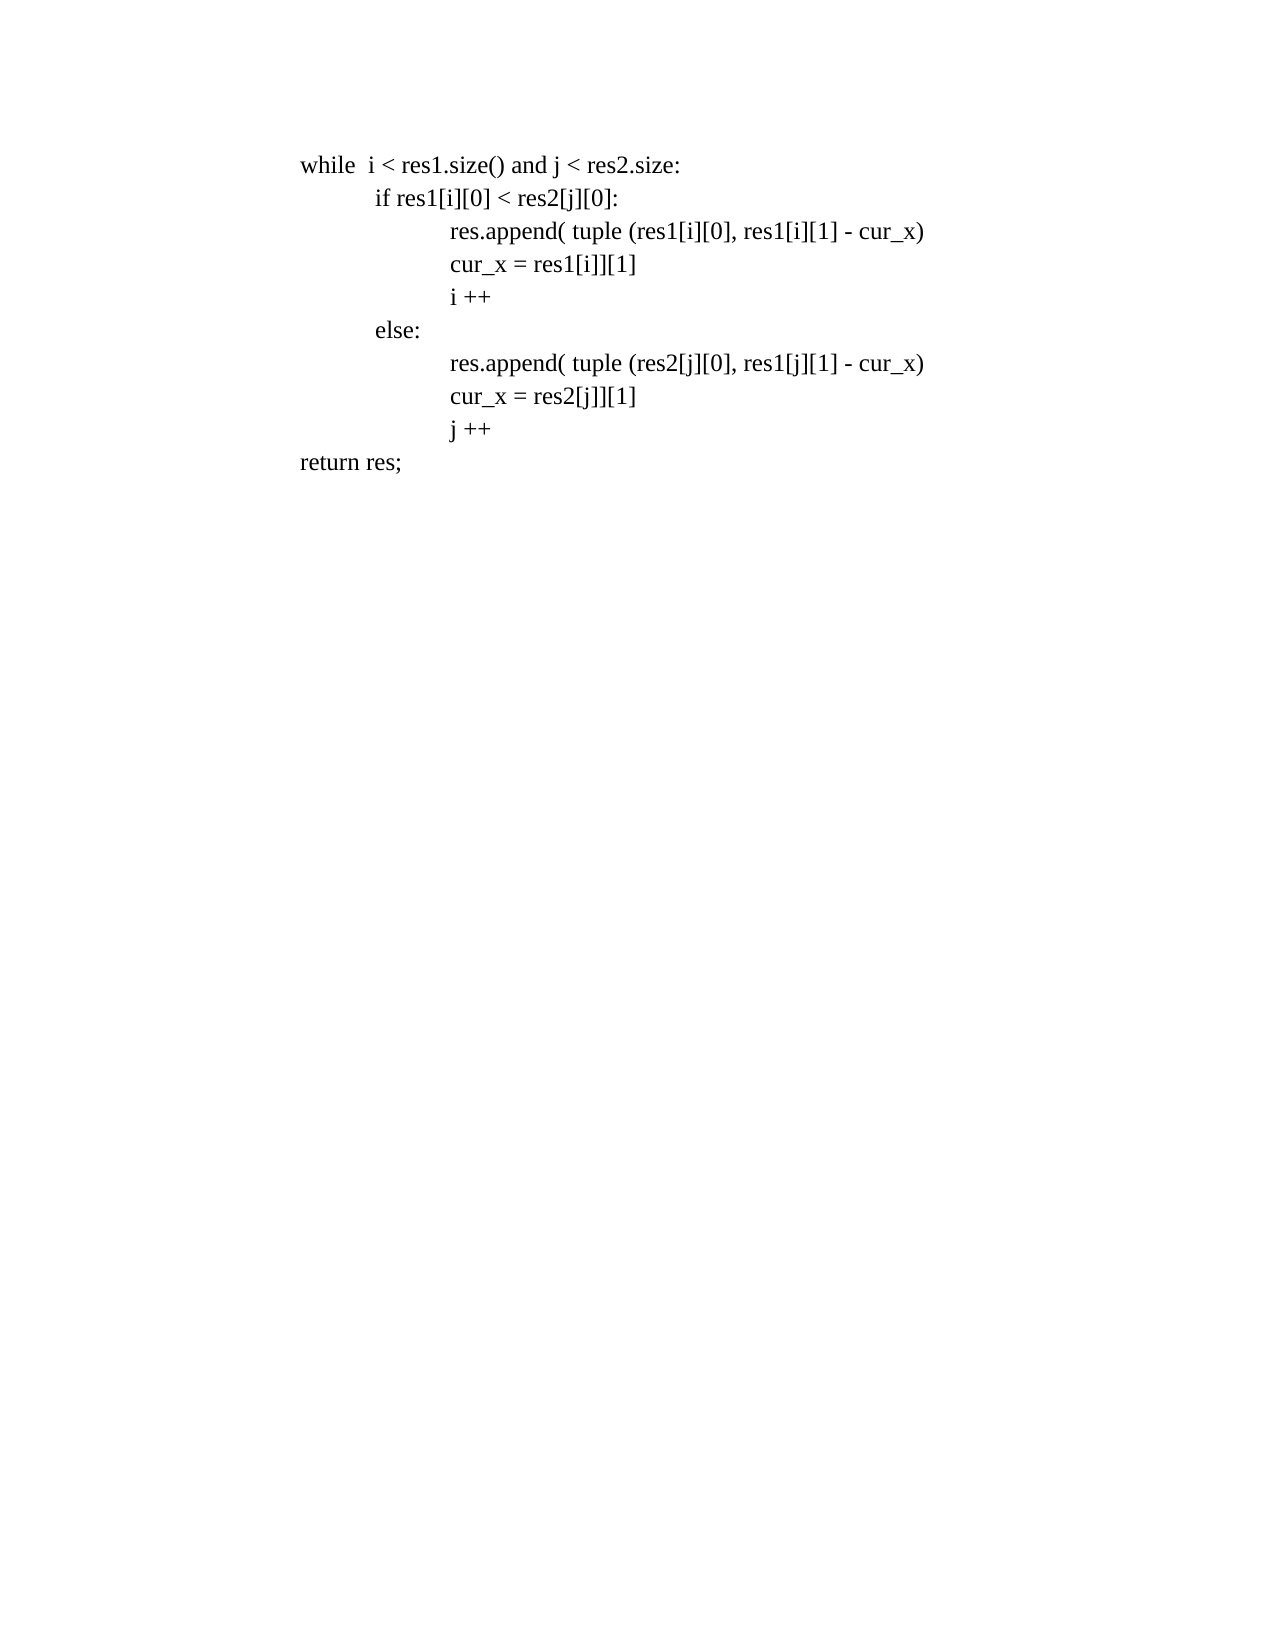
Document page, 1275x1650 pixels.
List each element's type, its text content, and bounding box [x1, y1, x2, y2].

text cur_x = res1[i]][1] [450, 249, 1125, 278]
text while i < res1.size() and j < res2.size: [300, 150, 1125, 179]
text j ++ [450, 414, 1125, 443]
text else: [375, 315, 1125, 344]
text return res; [300, 447, 1125, 476]
text cur_x = res2[j]][1] [450, 381, 1125, 410]
text res.append( tuple (res2[j][0], res1[j][1] - cur_x) [450, 348, 1125, 377]
text if res1[i][0] < res2[j][0]: [375, 183, 1125, 212]
text i ++ [450, 282, 1125, 311]
text res.append( tuple (res1[i][0], res1[i][1] - cur_x) [450, 216, 1125, 245]
